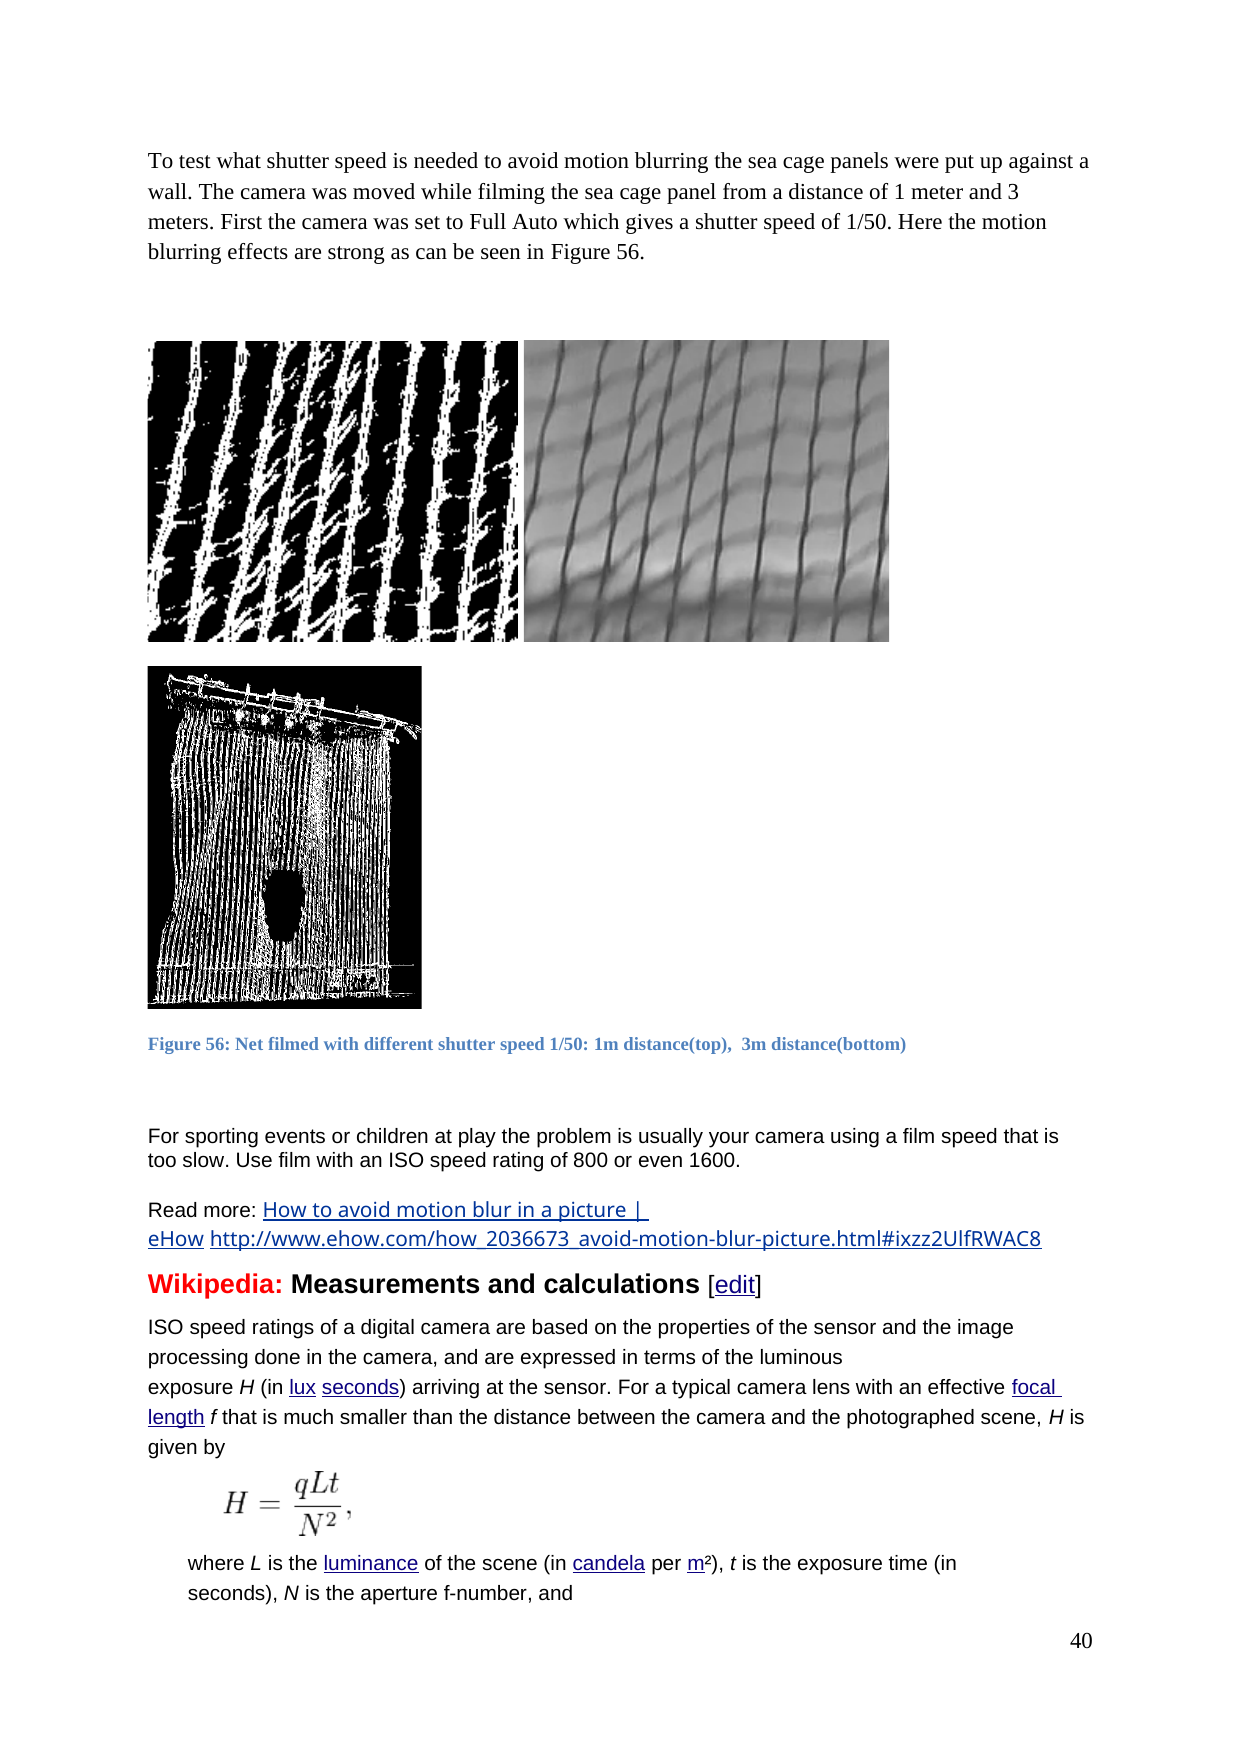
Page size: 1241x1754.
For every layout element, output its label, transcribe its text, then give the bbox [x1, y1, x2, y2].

text Figure 56: Net filmed with different shutter speed 1/50: 1m distance(top), 3m distance(bottom) [148, 1033, 1093, 1054]
picture [222, 1471, 351, 1536]
subtitle Wikipedia: Measurements and calculations [edit] [148, 1268, 1093, 1299]
text ISO speed ratings of a digital camera are based on the properties of the sensor and the image processing done in the camera, and are expressed in terms of the luminous exposure H (in lux seconds) arriving at the sensor. For a typical camera lens with an effective focal length f that is much smaller than the distance between the camera and the photographed scene, H is given by [148, 1309, 1093, 1459]
picture [147, 341, 518, 642]
text where L is the luminance of the scene (in candela per m²), t is the exposure time (in seconds), N is the aperture f-number, and [188, 1545, 1093, 1605]
picture [147, 666, 422, 1009]
text For sporting events or children at play the problem is usually your camera using a film speed that is too slow. Use film with an ISO speed rating of 800 or even 1600. Read more: How to avoid motion blur in a picture | eHow http://www.ehow.com/how_2036673_avoid-motion-blur-picture.html#ixzz2UlfRWAC8 [148, 1123, 1093, 1252]
text To test what shutter speed is needed to avoid motion blurring the sea cage panels were put up against a wall. The camera was moved while filming the sea cage panel from a distance of 1 meter and 3 meters. First the camera was set to Full Auto which gives a shutter speed of 1/50. Here the motion blurring effects are strong as can be seen in Figure 58. [148, 148, 1093, 264]
picture [523, 340, 890, 642]
